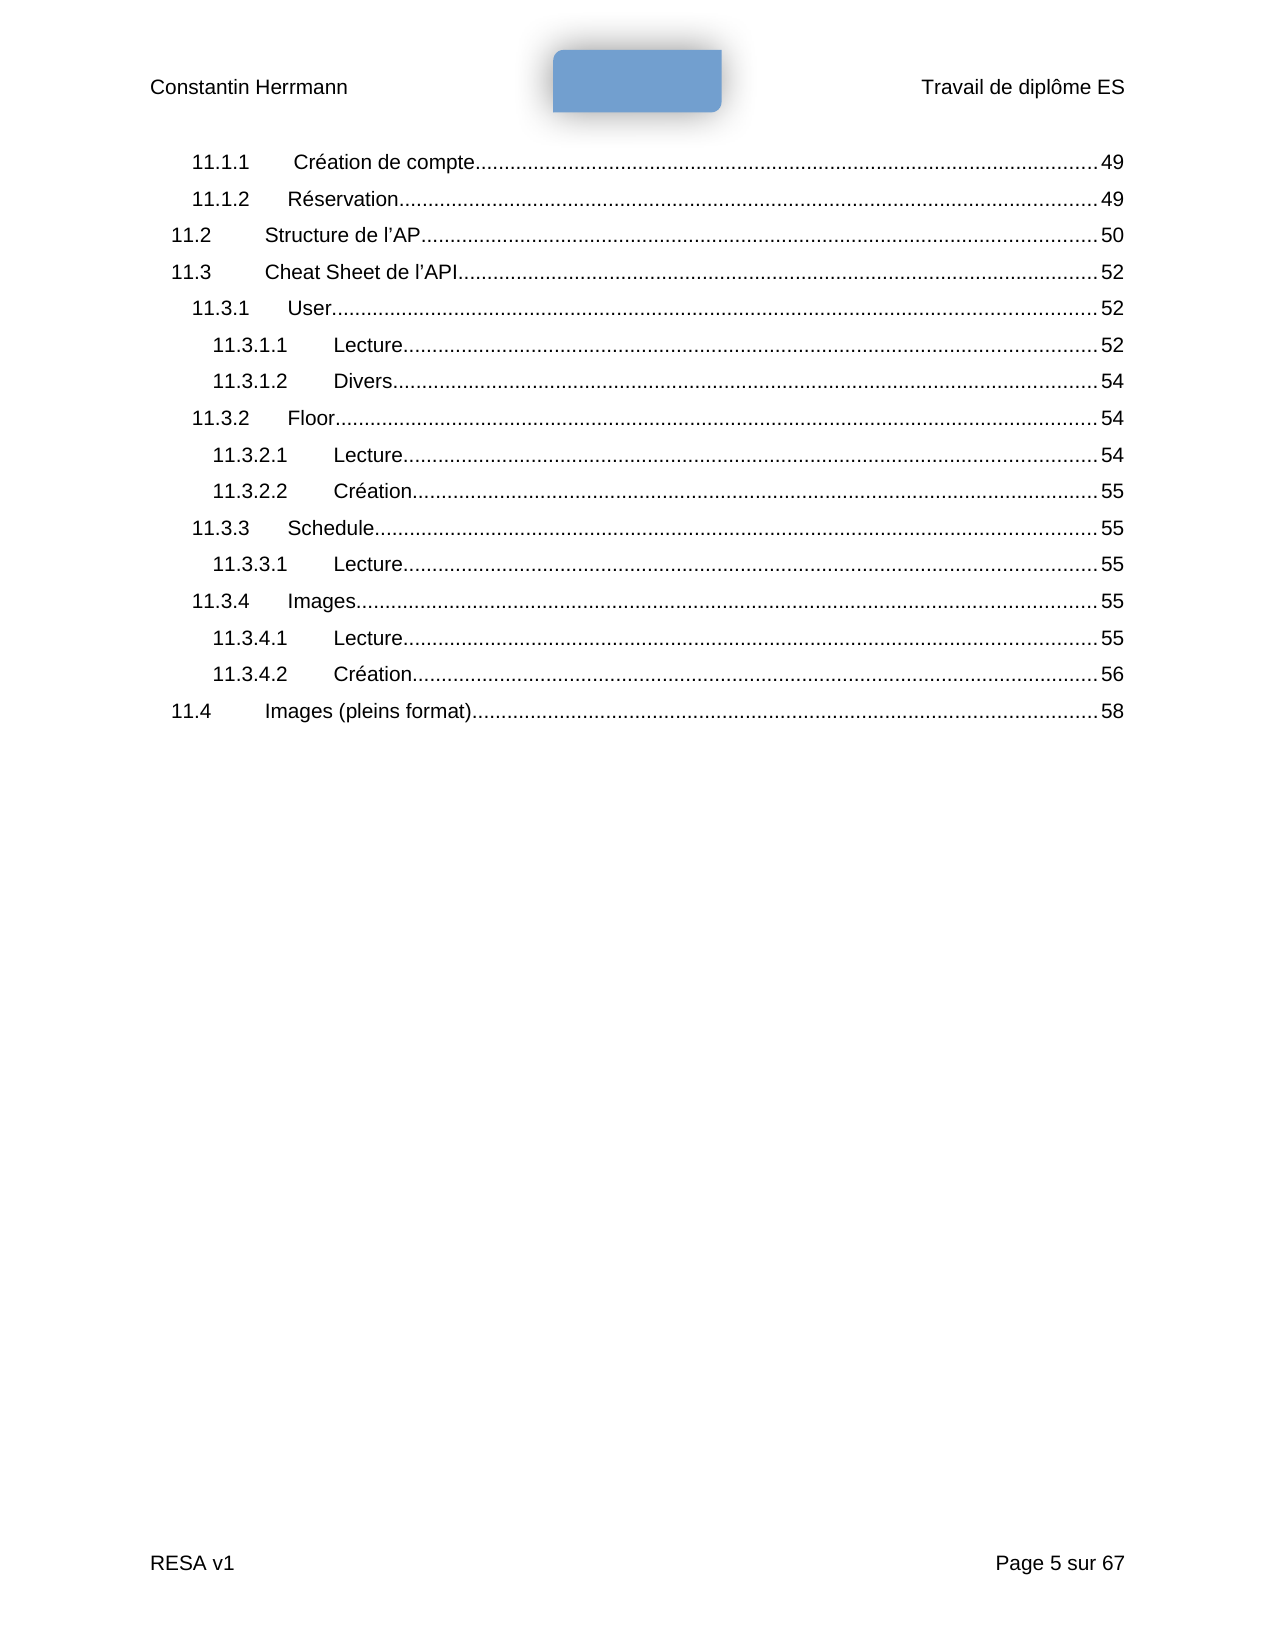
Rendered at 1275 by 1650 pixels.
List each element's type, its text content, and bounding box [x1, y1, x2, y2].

text 11.3.2 Floor 54 [192, 406, 1125, 430]
text 11.3.1.2 Divers 54 [212, 369, 1125, 393]
text 11.3.2.1 Lecture 54 [212, 442, 1125, 466]
text 11.3.3.1 Lecture 55 [212, 552, 1125, 576]
text 11.1.1 Création de compte 49 [192, 150, 1125, 174]
text 11.3.4 Images 55 [192, 589, 1125, 613]
text 11.3.1.1 Lecture 52 [212, 333, 1125, 357]
text 11.3.4.2 Création 56 [212, 662, 1125, 686]
text 11.3.2.2 Création 55 [212, 479, 1125, 503]
text 11.3.4.1 Lecture 55 [212, 625, 1125, 649]
text 11.3.1 User 52 [192, 296, 1125, 320]
text 11.4 Images (pleins format) 58 [171, 698, 1125, 722]
text 11.2 Structure de l’AP 50 [171, 223, 1125, 247]
text 11.3.3 Schedule 55 [192, 516, 1125, 539]
text 11.3 Cheat Sheet de l’API 52 [171, 260, 1125, 284]
text 11.1.2 Réservation 49 [192, 187, 1125, 211]
